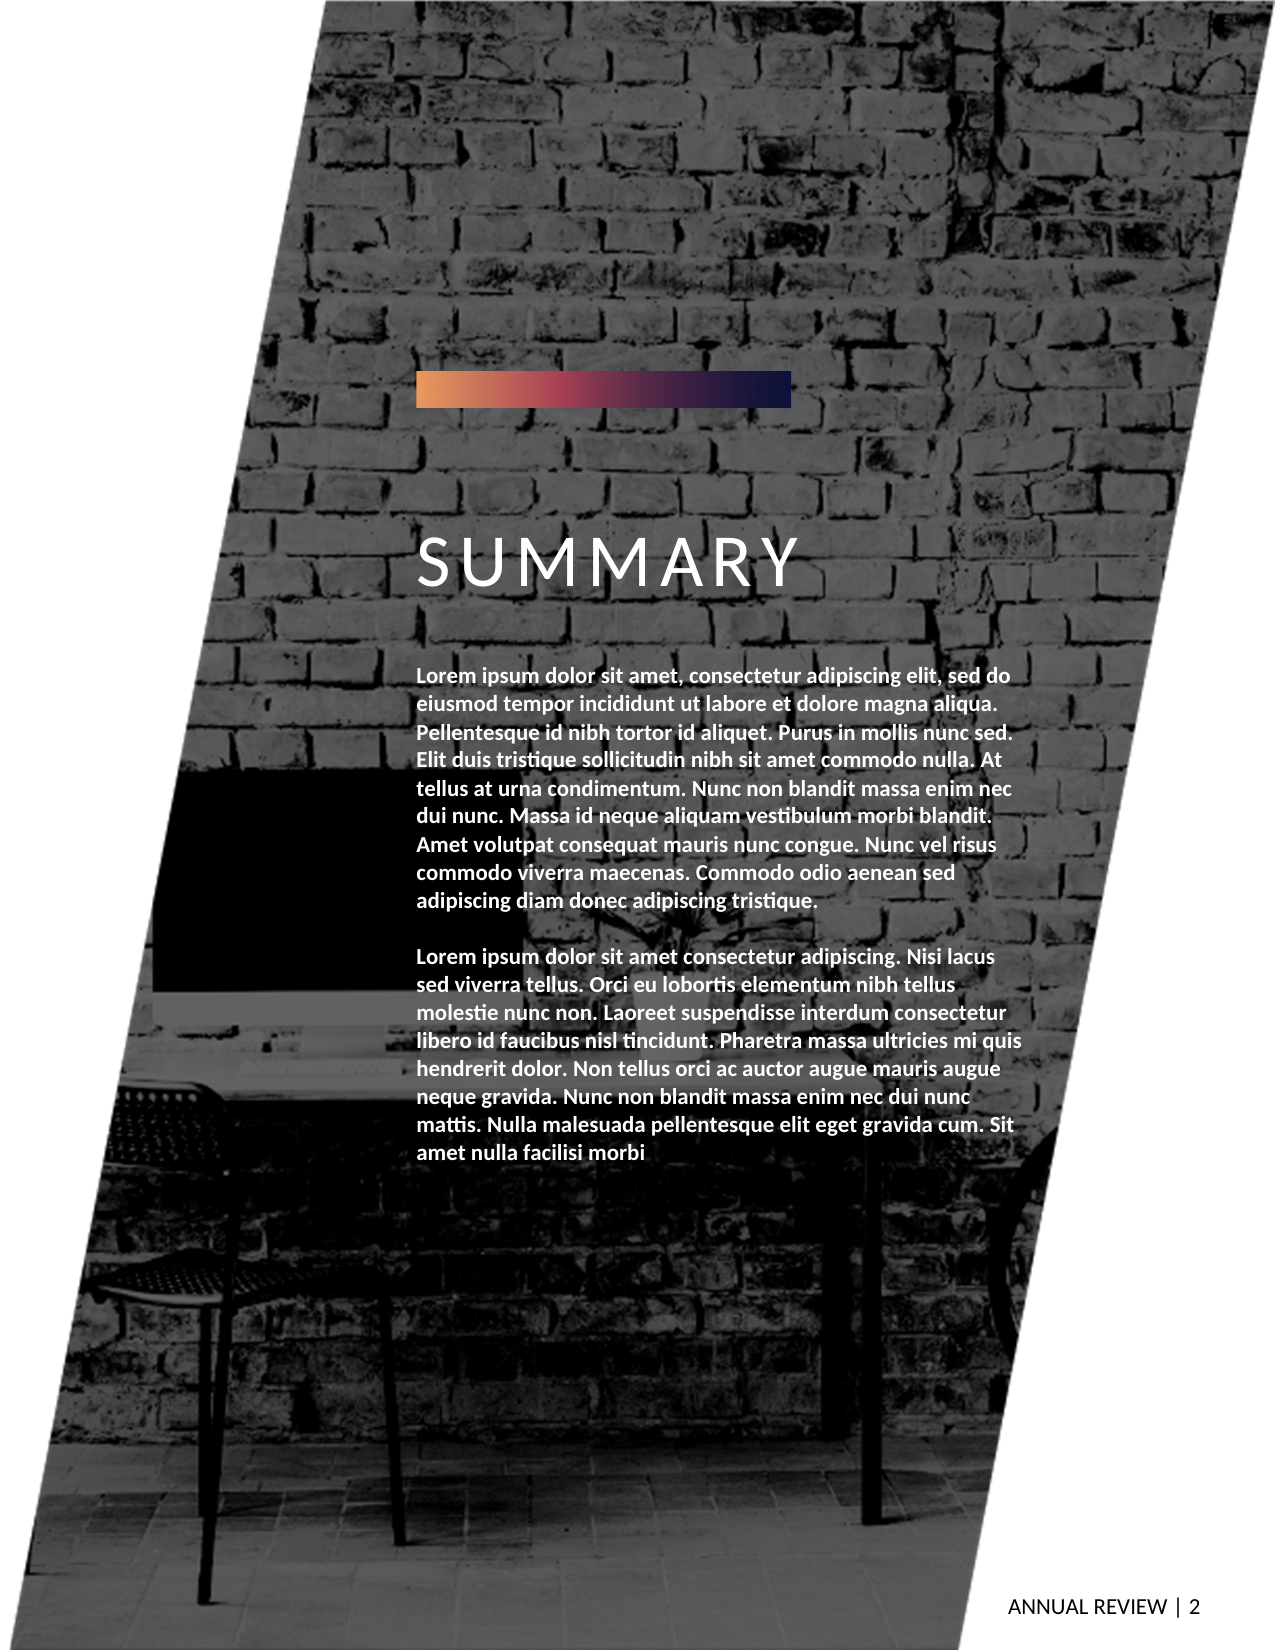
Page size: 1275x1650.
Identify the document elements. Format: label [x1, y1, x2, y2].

table_header [75, 103, 405, 1381]
picture [9, 0, 1275, 1650]
table_cell [405, 606, 1034, 1381]
table_cell [405, 463, 1034, 606]
table_header [405, 103, 1034, 463]
